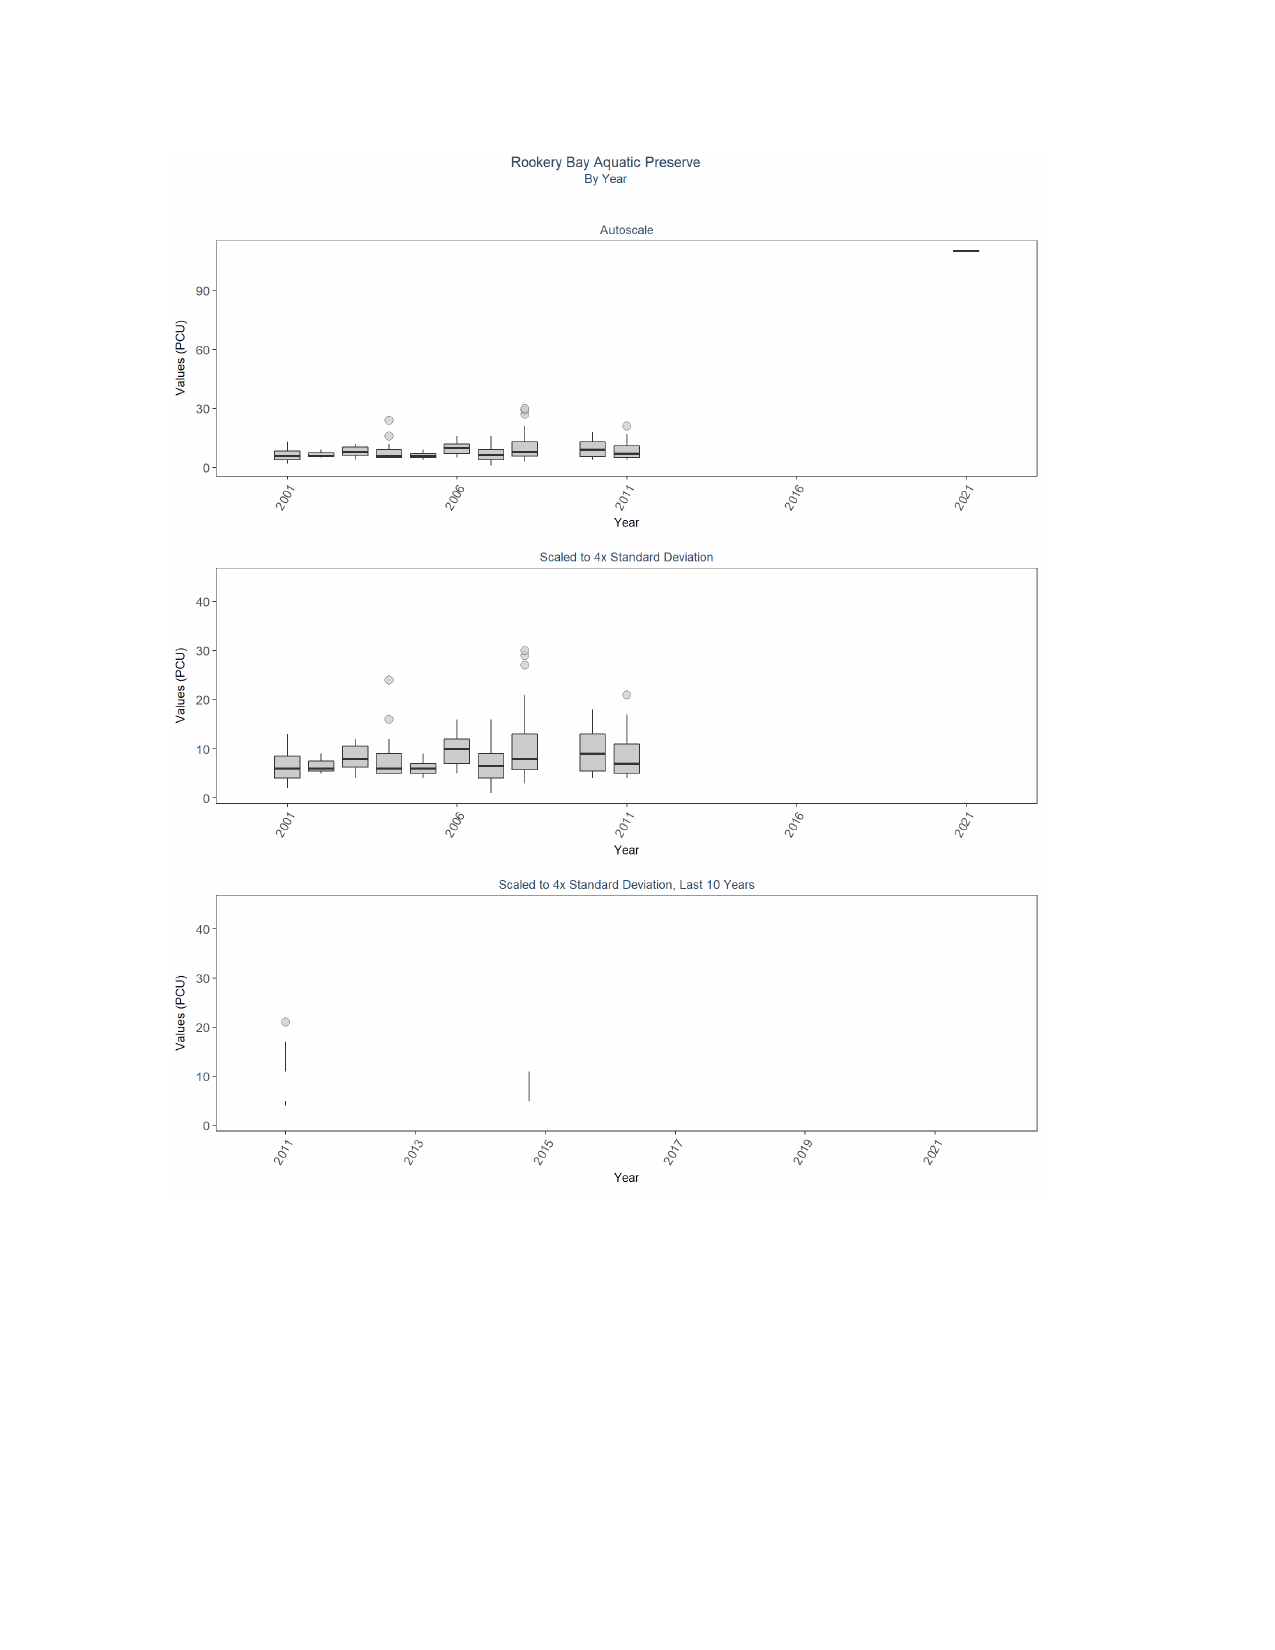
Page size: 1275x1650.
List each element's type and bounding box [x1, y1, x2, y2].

picture [168, 150, 1044, 1200]
